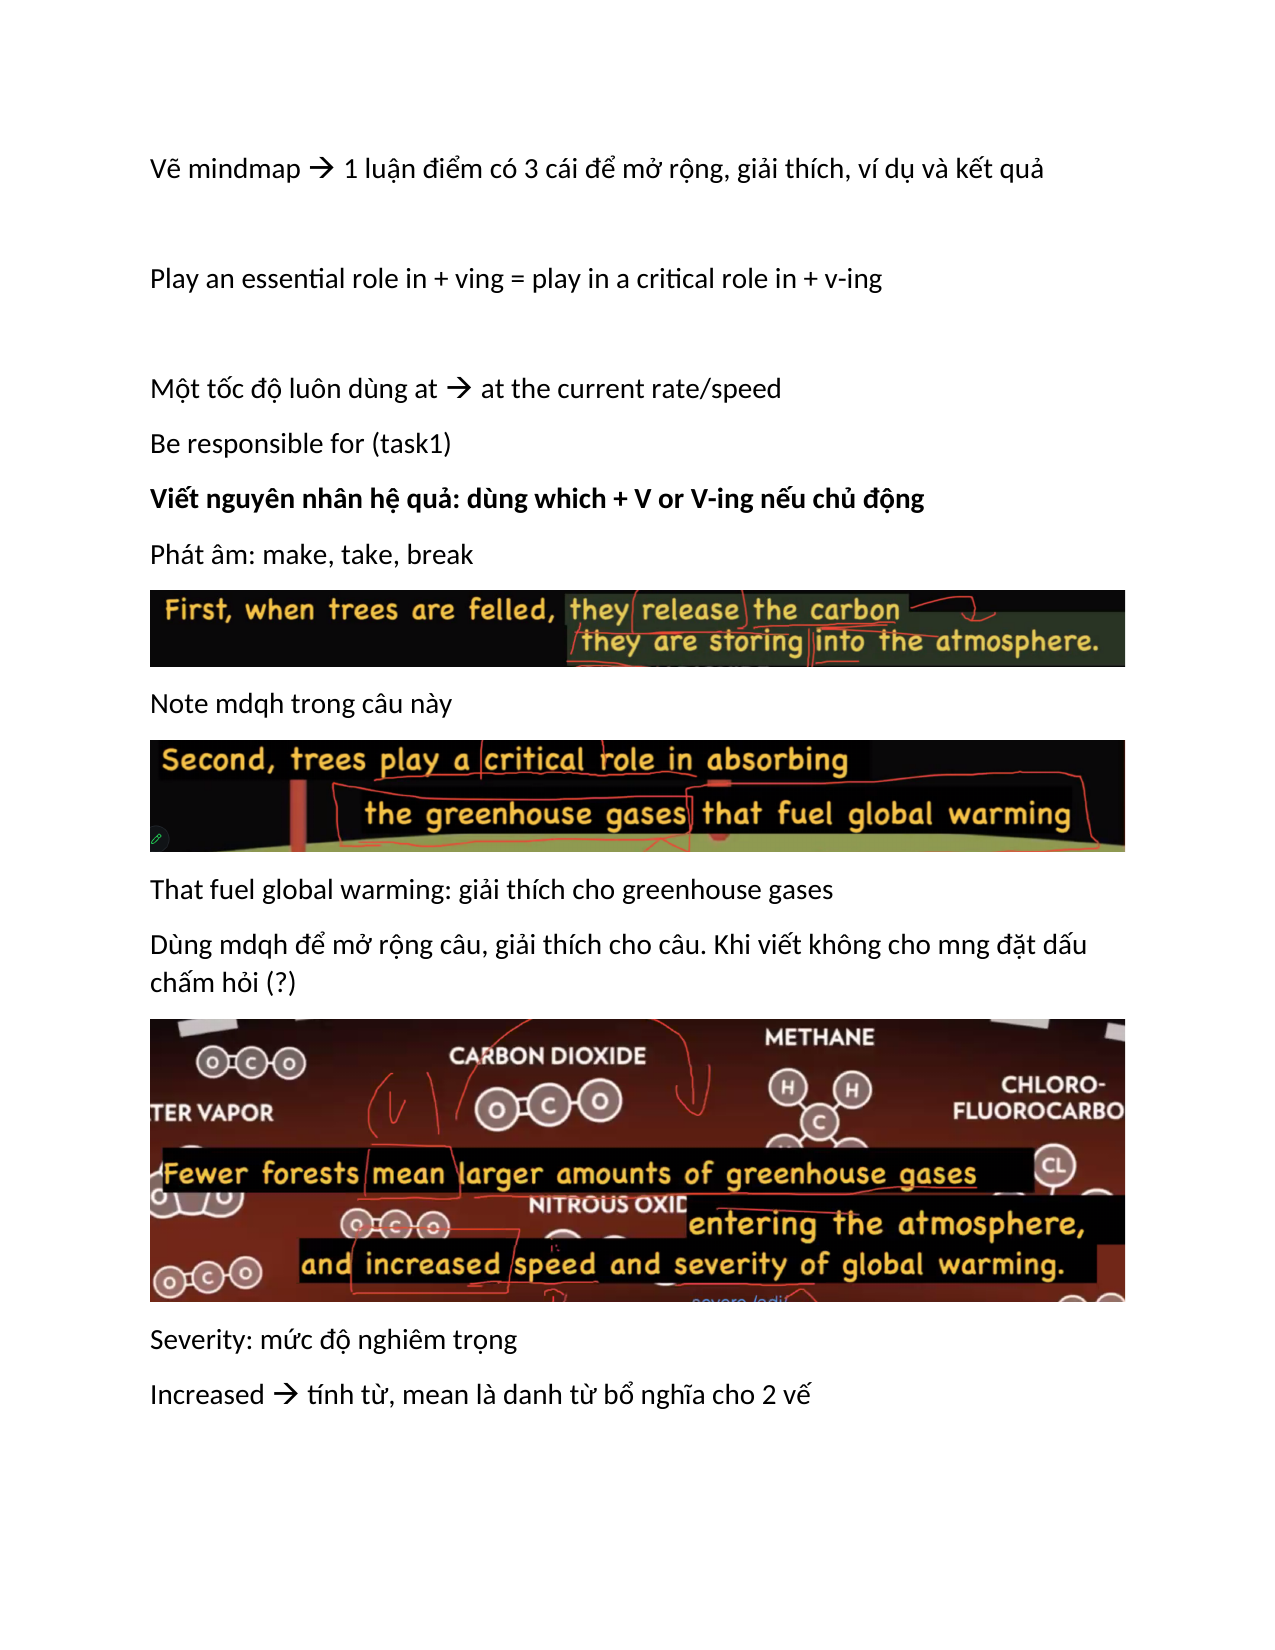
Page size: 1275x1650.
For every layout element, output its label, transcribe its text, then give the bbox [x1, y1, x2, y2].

picture [150, 590, 1125, 667]
text Một tốc độ luôn dùng at at the current rate/speed [150, 370, 1125, 406]
text Increased tính từ, mean là danh từ bổ nghĩa cho 2 vế [150, 1376, 1125, 1412]
text Play an essential role in + ving = play in a critical role in + v-ing [150, 260, 1125, 296]
text Viết nguyên nhân hệ quả: dùng which + V or V-ing nếu chủ động [150, 481, 1125, 516]
text Note mdqh trong câu này [150, 685, 1125, 721]
text Phát âm: make, take, break [150, 536, 1125, 571]
text Be responsible for (task1) [150, 426, 1125, 461]
text Dùng mdqh để mở rộng câu, giải thích cho câu. Khi viết không cho mng đặt dấu chấm hỏi (?) [150, 926, 1125, 1000]
text Vẽ mindmap 1 luận điểm có 3 cái để mở rộng, giải thích, ví dụ và kết quả [150, 150, 1125, 186]
picture [150, 1019, 1125, 1302]
picture [150, 740, 1125, 852]
text Severity: mức độ nghiêm trọng [150, 1321, 1125, 1356]
text That fuel global warming: giải thích cho greenhouse gases [150, 871, 1125, 906]
